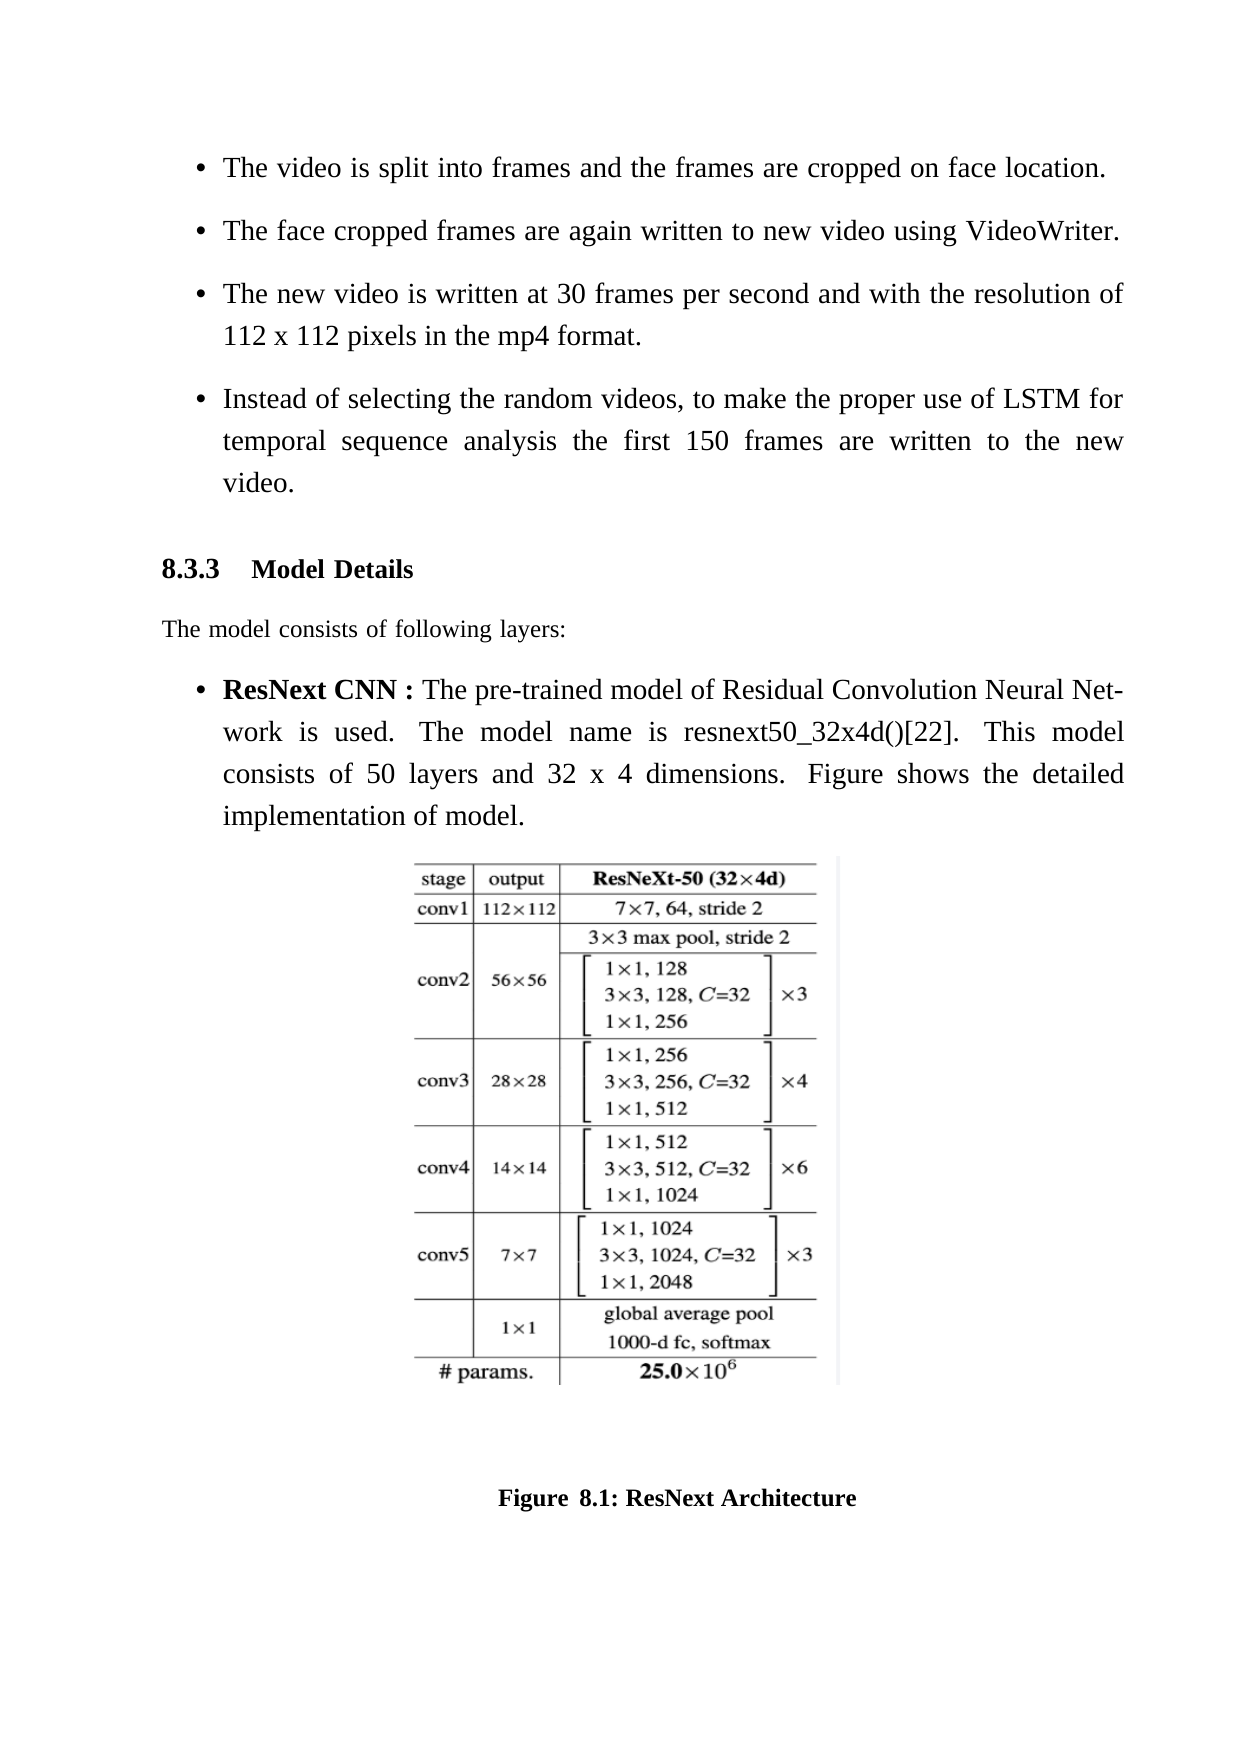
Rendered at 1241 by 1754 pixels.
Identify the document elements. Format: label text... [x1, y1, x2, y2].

text Figure 8.1: ResNext Architecture [498, 1483, 1124, 1512]
list The video is split into frames and the frames are cropped on face location. [195, 150, 1124, 184]
list ResNext CNN : The pre-trained model of Residual Convolution Neural Net- work is used. The model name is resnext50_32x4d()[22]. This model consists of 50 layers and 32 x 4 dimensions. Figure shows the detailed implementation of model. [195, 672, 1124, 832]
text The model consists of following layers: [162, 614, 1124, 642]
list The new video is written at 30 frames per second and with the resolution of 112 x 112 pixels in the mp4 format. [195, 276, 1124, 352]
list Instead of selecting the random videos, to make the proper use of LSTM for temporal sequence analysis the first 150 frames are written to the new video. [195, 381, 1124, 499]
picture [413, 856, 841, 1385]
subtitle Model Details [161, 551, 1124, 585]
list The face cropped frames are again written to new video using VideoWriter. [195, 213, 1124, 247]
